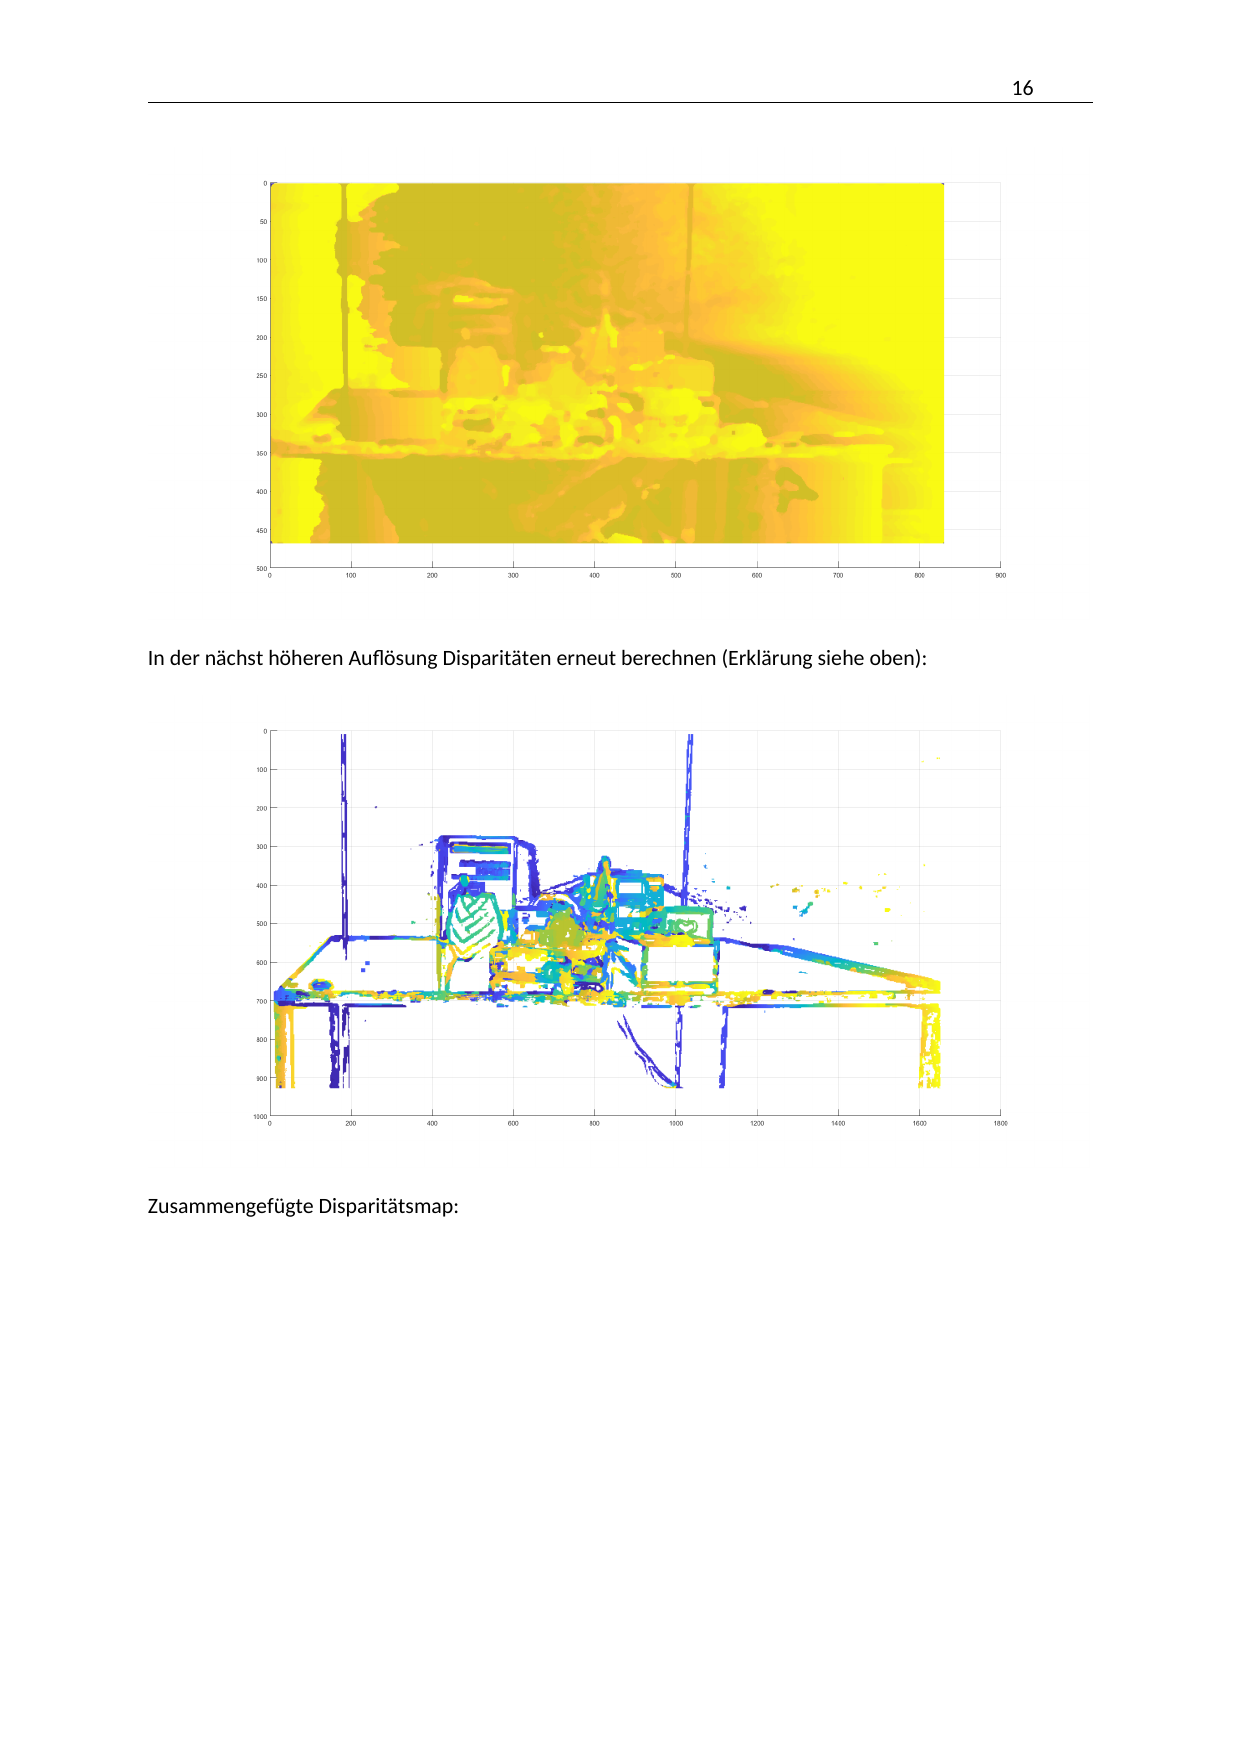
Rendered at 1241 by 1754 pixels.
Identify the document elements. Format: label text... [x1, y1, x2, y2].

text In der nächst höheren Auflösung Disparitäten erneut berechnen (Erklärung siehe oben): [148, 644, 1093, 671]
picture [147, 147, 1090, 620]
picture [147, 695, 1090, 1168]
text Zusammengefügte Disparitätsmap: [148, 1192, 1093, 1218]
